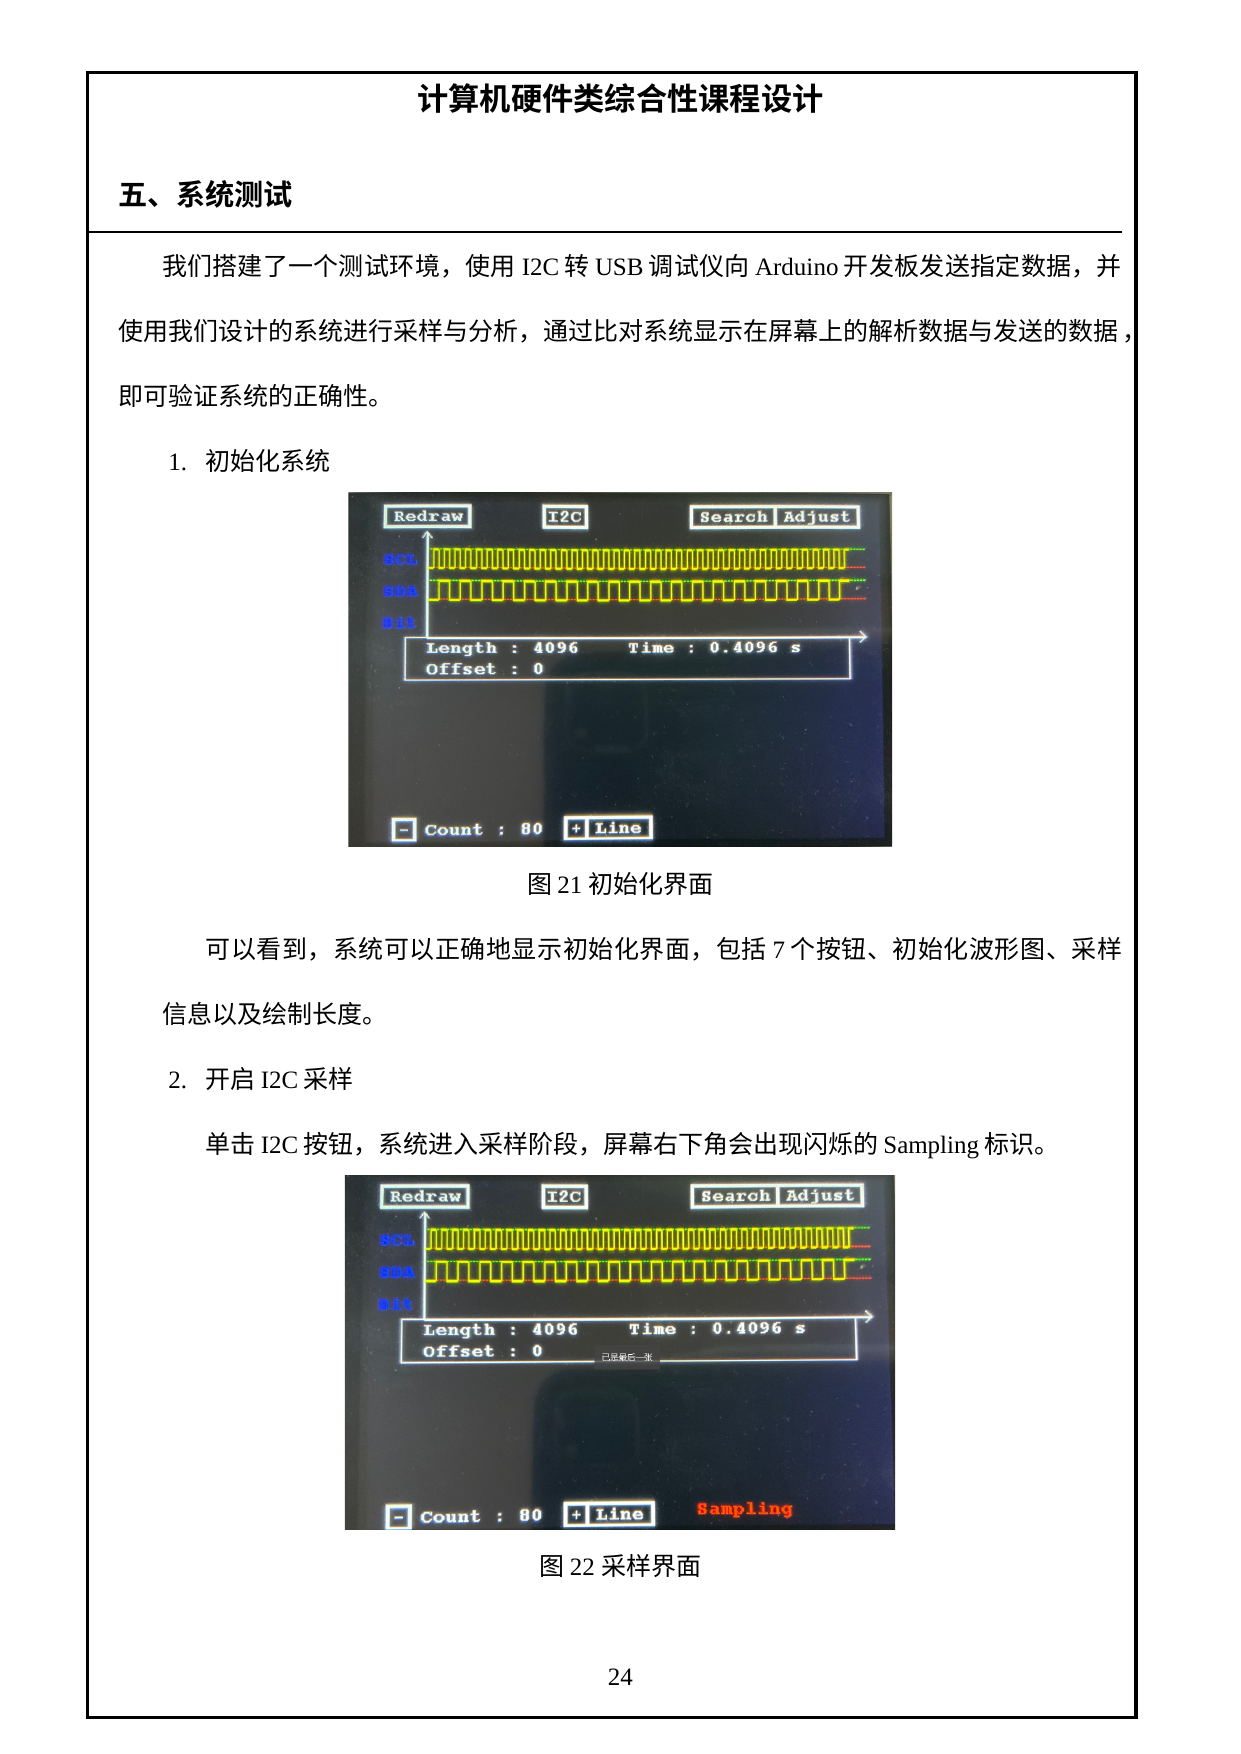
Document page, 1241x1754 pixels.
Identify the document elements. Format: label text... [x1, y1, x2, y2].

picture [344, 1175, 896, 1530]
table_header 五、系统测试 [89, 154, 1122, 231]
list 开启I2C采样 [168, 1045, 1122, 1110]
text 我们搭建了一个测试环境，使用I2C转USB调试仪向Arduino开发板发送指定数据，并使用我们设计的系统进行采样与分析，通过比对系统显示在屏幕上的解析数据与发送的数据，即可验证系统的正确性。 [118, 233, 1122, 427]
text 图22 采样界面 [118, 1532, 1122, 1597]
text 可以看到，系统可以正确地显示初始化界面，包括7个按钮、初始化波形图、采样信息以及绘制长度。 [162, 915, 1122, 1045]
list 初始化系统 [168, 427, 1122, 492]
text 单击I2C按钮，系统进入采样阶段，屏幕右下角会出现闪烁的Sampling标识。 [206, 1110, 1122, 1175]
text 图21 初始化界面 [118, 850, 1122, 915]
picture [348, 492, 893, 847]
